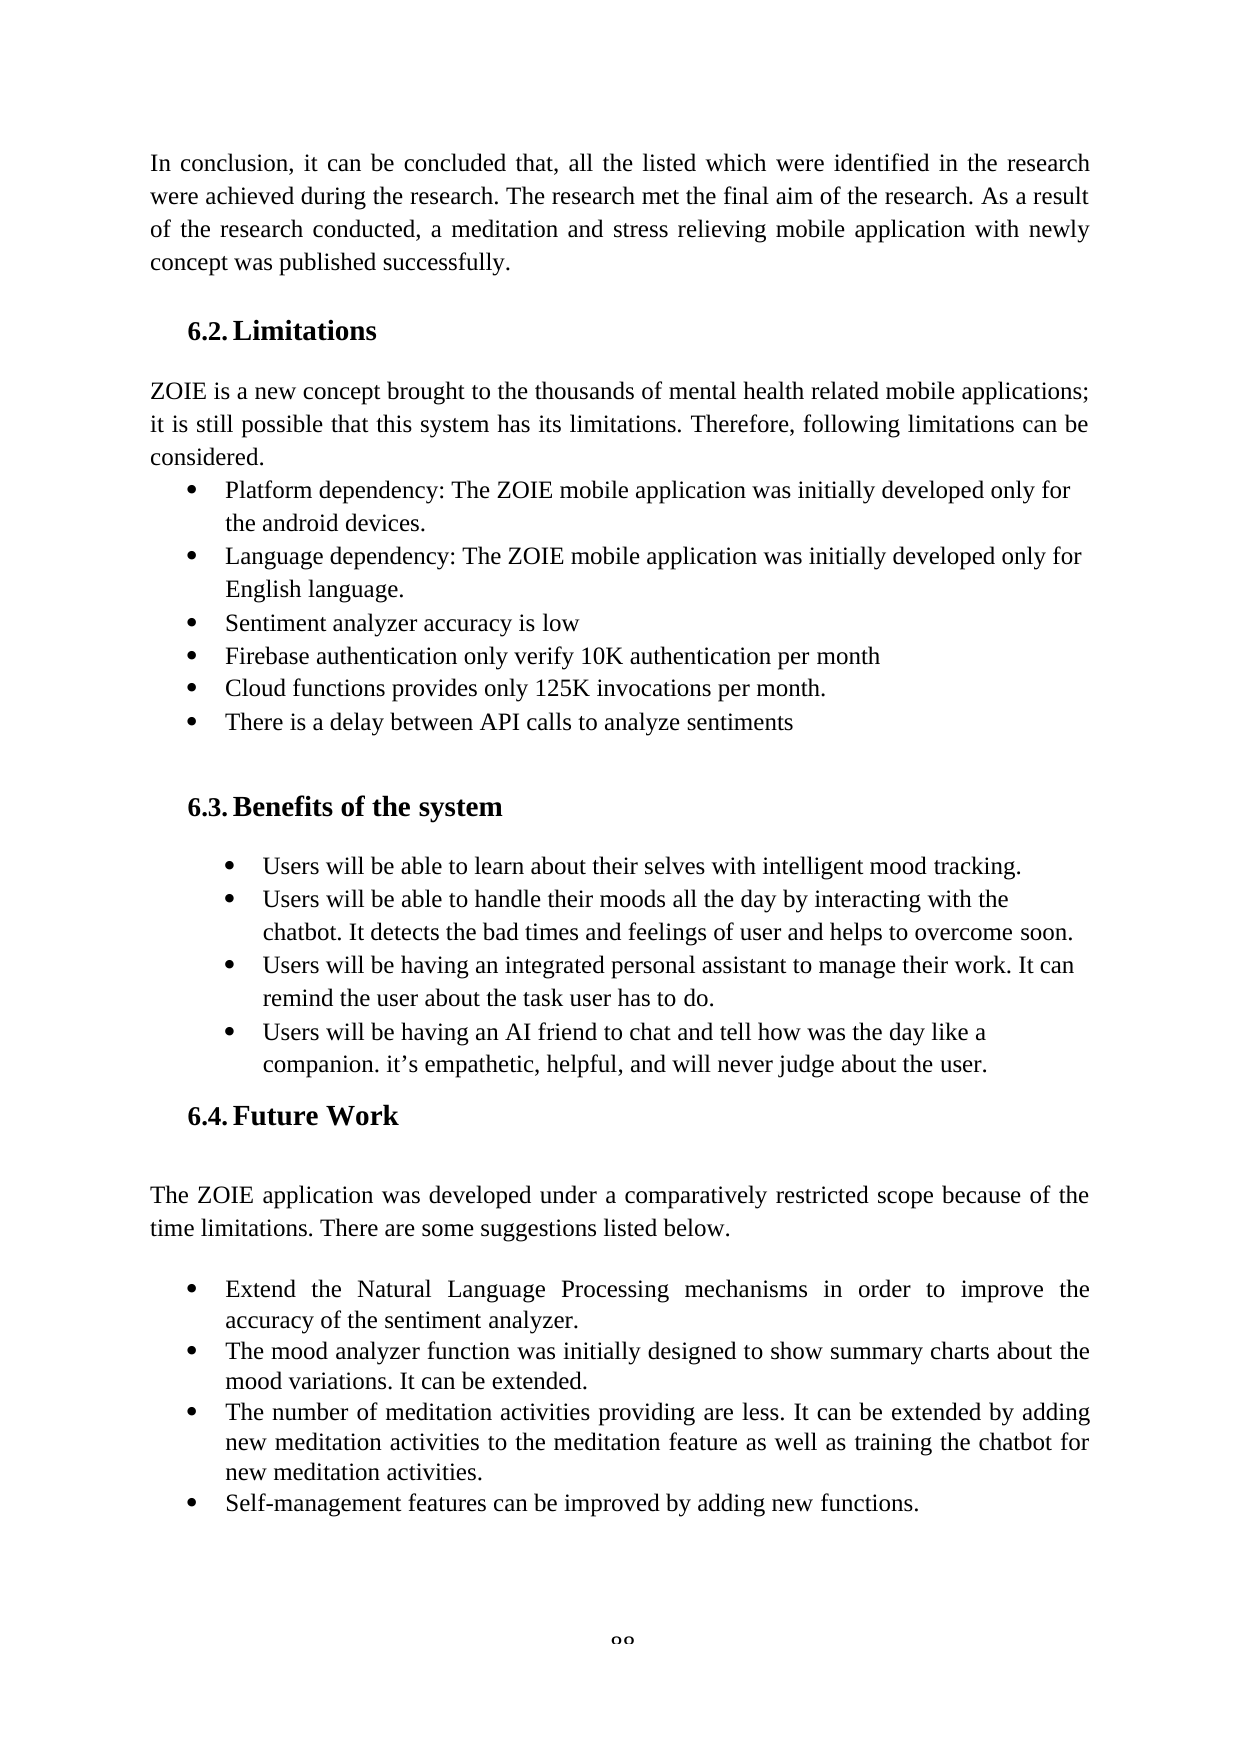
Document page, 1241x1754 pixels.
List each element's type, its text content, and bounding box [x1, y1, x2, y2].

subtitle Limitations [187, 313, 1161, 346]
text In conclusion, it can be concluded that, all the listed which were identified in the research were achieved during the research. The research met the final aim of the research. As a result of the research conducted, a meditation and stress relieving mobile application with newly concept was published successfully. [150, 148, 1091, 276]
subtitle Benefits of the system [187, 789, 1161, 823]
list Language dependency: The ZOIE mobile application was initially developed only for English language. [187, 541, 1091, 603]
list Users will be able to handle their moods all the day by interacting with the chatbot. It detects the bad times and feelings of user and helps to overcome soon. [225, 884, 1091, 946]
text The ZOIE application was developed under a comparatively restricted scope because of the time limitations. There are some suggestions listed below. [150, 1180, 1091, 1242]
text ZOIE is a new concept brought to the thousands of mental health related mobile applications; it is still possible that this system has its limitations. Therefore, following limitations can be considered. [150, 376, 1091, 471]
list Self-management features can be improved by adding new functions. [187, 1488, 1161, 1517]
list Cloud functions provides only 125K invocations per month. [187, 673, 1161, 702]
subtitle Future Work [187, 1098, 1161, 1132]
list Users will be able to learn about their selves with intelligent mood tracking. [225, 851, 1161, 880]
list The mood analyzer function was initially designed to show summary charts about the mood variations. It can be extended. [187, 1336, 1091, 1395]
list Firebase authentication only verify 10K authentication per month [187, 641, 1161, 670]
list Users will be having an AI friend to chat and tell how was the day like a companion. it’s empathetic, helpful, and will never judge about the user. [225, 1017, 1091, 1078]
list The number of meditation activities providing are less. It can be extended by adding new meditation activities to the meditation feature as well as training the chatbot for new meditation activities. [187, 1397, 1091, 1486]
list There is a delay between API calls to analyze sentiments [187, 707, 1161, 735]
list Extend the Natural Language Processing mechanisms in order to improve the accuracy of the sentiment analyzer. [187, 1274, 1090, 1333]
list Sentiment analyzer accuracy is low [187, 607, 1161, 637]
list Platform dependency: The ZOIE mobile application was initially developed only for the android devices. [187, 475, 1091, 537]
list Users will be having an integrated personal assistant to manage their work. It can remind the user about the task user has to do. [225, 951, 1091, 1012]
